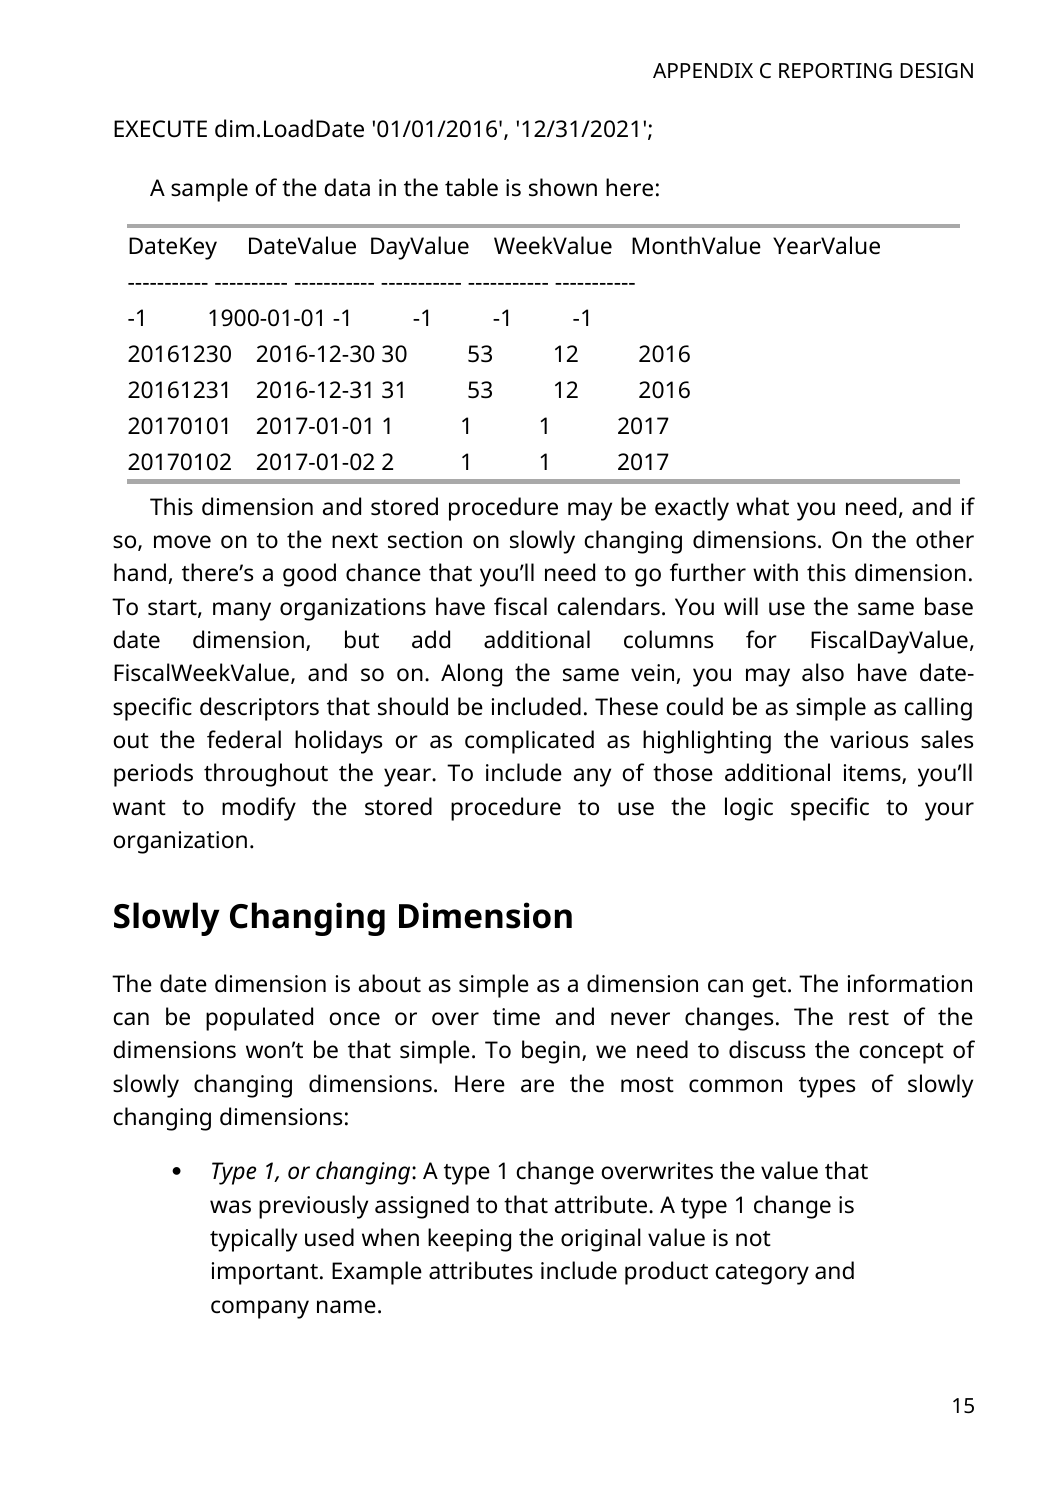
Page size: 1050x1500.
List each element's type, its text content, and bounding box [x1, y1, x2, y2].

subtitle Slowly Changing Dimension [112, 893, 975, 938]
text A sample of the data in the table is shown here: [112, 169, 975, 203]
text 20161230 2016-12-30 30 53 12 2016 [127, 331, 960, 367]
text 20170101 2017-01-01 1 1 1 2017 [127, 403, 960, 439]
text ----------- ---------- ----------- ----------- ----------- ----------- [127, 259, 960, 295]
text 20161231 2016-12-31 31 53 12 2016 [127, 367, 960, 403]
text DateKey DateValue DayValue WeekValue MonthValue YearValue [127, 228, 960, 259]
text -1 1900-01-01 -1 -1 -1 -1 [127, 295, 960, 331]
text Type 1, or changing: A type 1 change overwrites the value that was previously assigned to that attribute. A type 1 change is typically used when keeping the original value is not important. Example attributes include product category and company name. [173, 1153, 885, 1320]
text This dimension and stored procedure may be exactly what you need, and if so, move on to the next section on slowly changing dimensions. On the other hand, there’s a good chance that you’ll need to go further with this dimension. To start, many organizations have fiscal calendars. You will use the same base date dimension, but add additional columns for FiscalDayValue, FiscalWeekValue, and so on. Along the same vein, you may also have date-specific descriptors that should be included. These could be as simple as calling out the federal holidays or as complicated as highlighting the various sales periods throughout the year. To include any of those additional items, you’ll want to modify the stored procedure to use the logic specific to your organization. [112, 488, 975, 855]
text The date dimension is about as simple as a dimension can get. The information can be populated once or over time and never changes. The rest of the dimensions won’t be that simple. To begin, we need to discuss the concept of slowly changing dimensions. Here are the most common types of slowly changing dimensions: [112, 966, 975, 1132]
text EXECUTE dim.LoadDate '01/01/2016', '12/31/2021'; [112, 112, 975, 144]
text 20170102 2017-01-02 2 1 1 2017 [127, 439, 960, 479]
